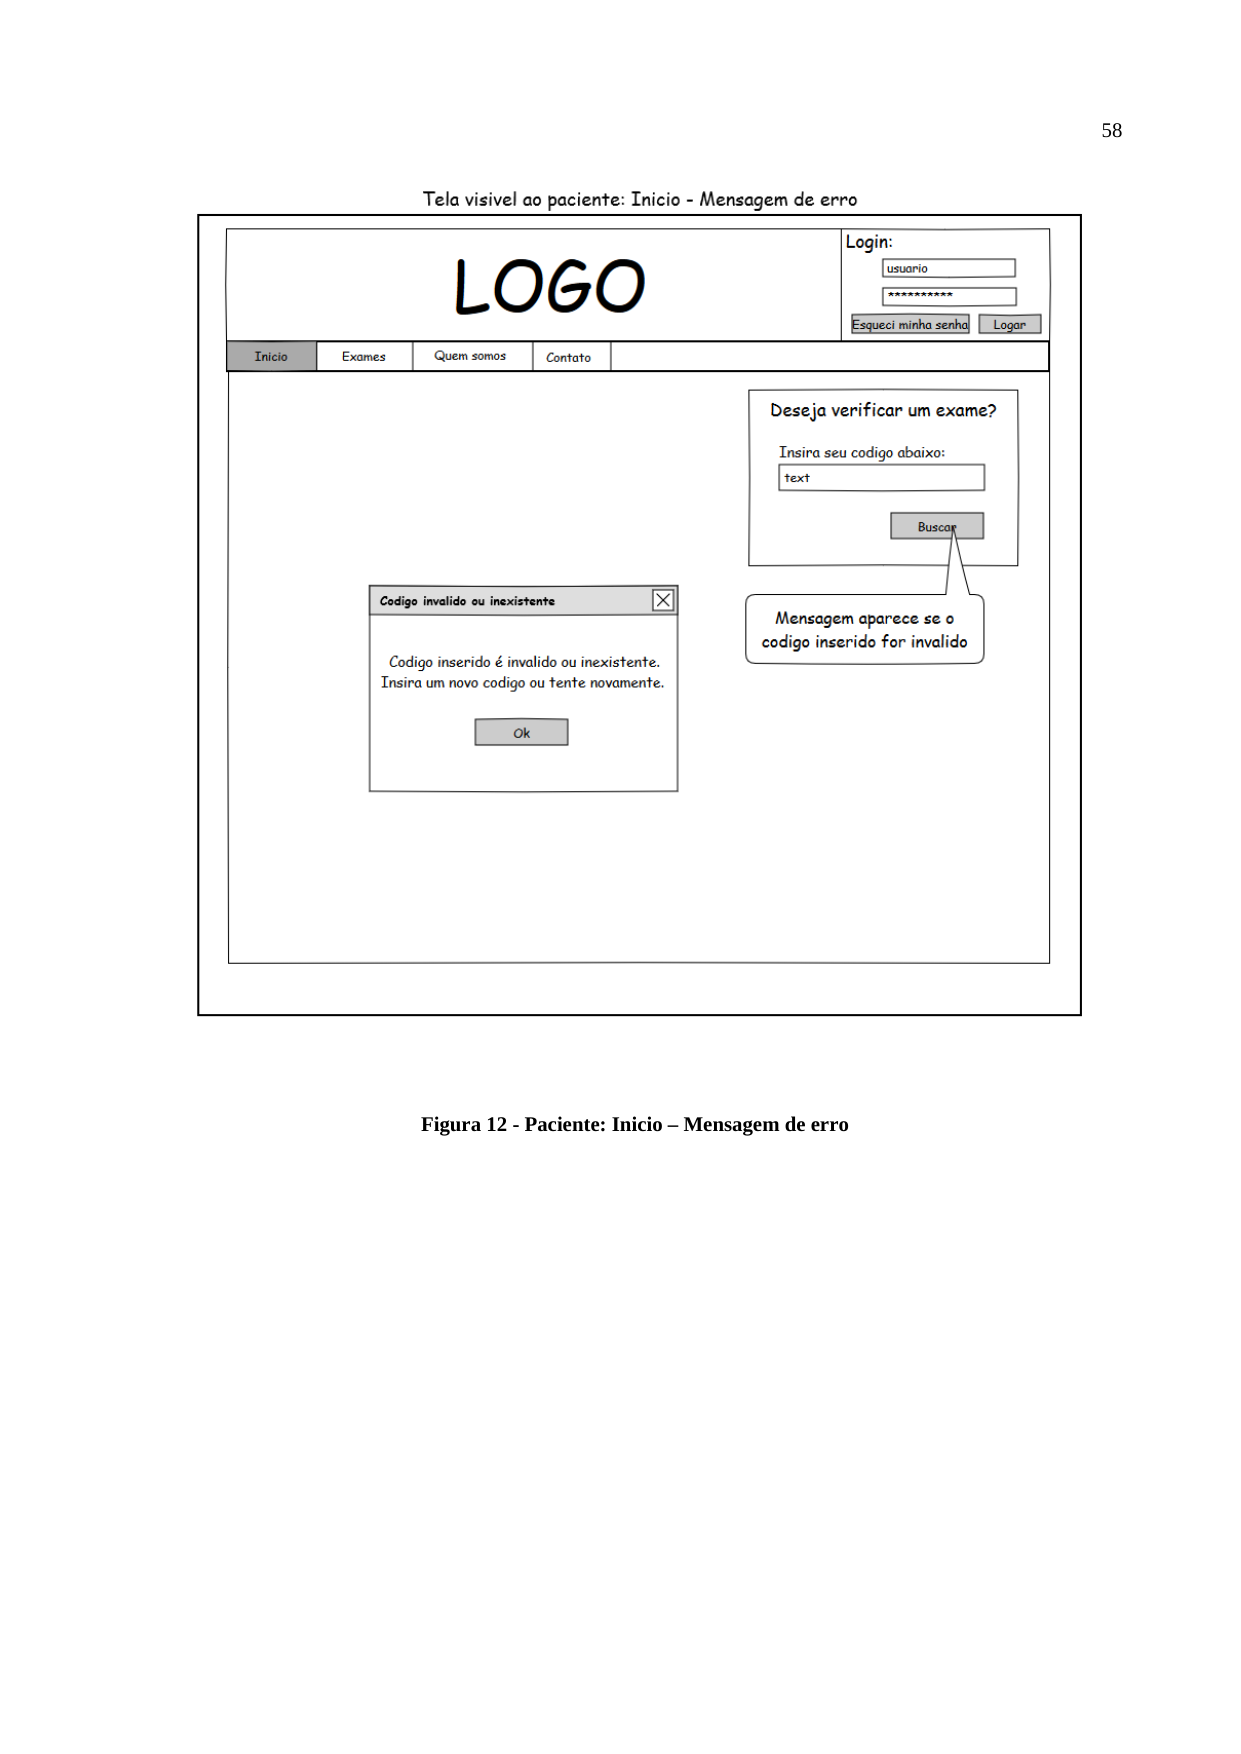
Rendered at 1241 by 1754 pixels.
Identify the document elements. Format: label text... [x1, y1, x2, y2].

picture [148, 177, 1122, 1085]
